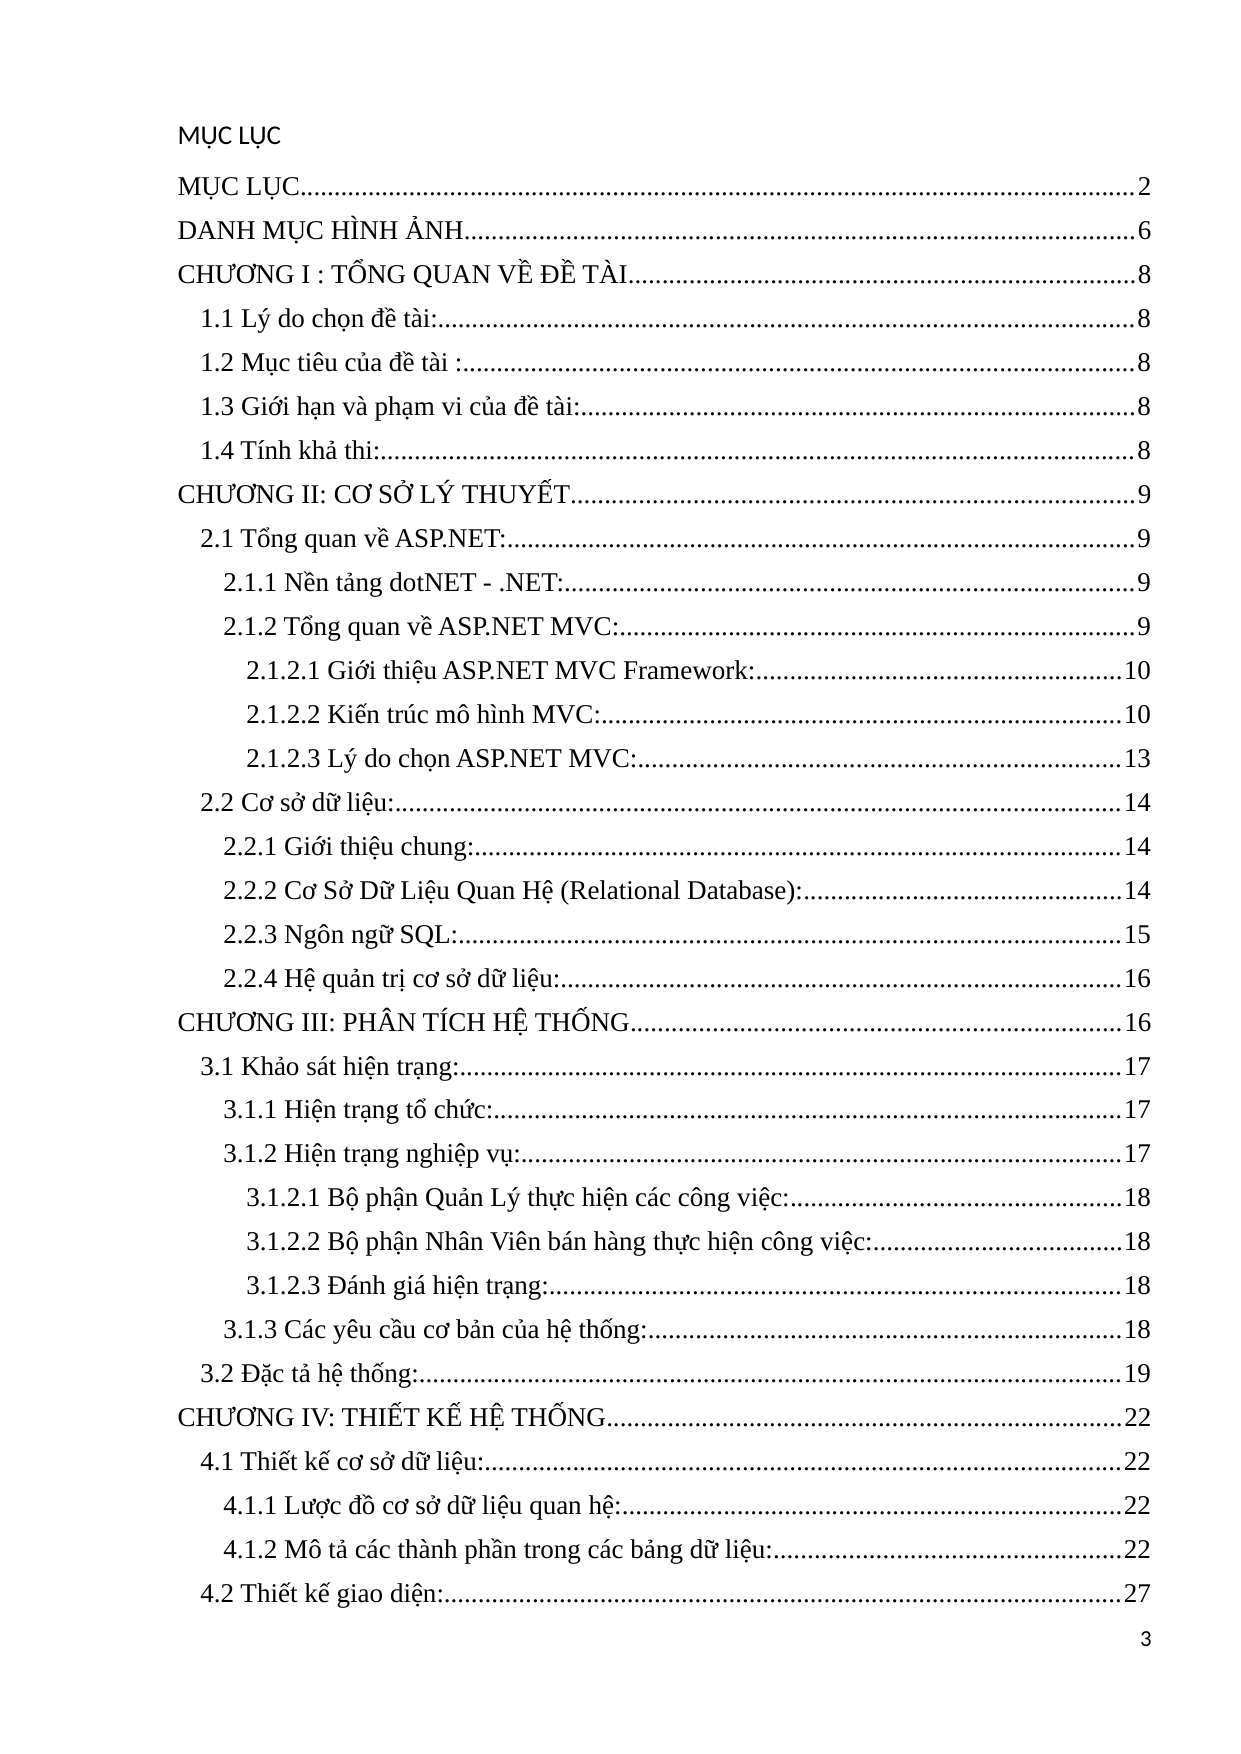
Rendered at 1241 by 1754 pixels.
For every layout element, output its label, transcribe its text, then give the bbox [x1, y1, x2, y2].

text 3.1.2.1 Bộ phận Quản Lý thực hiện các công việc: 18 [246, 1181, 1152, 1213]
text DANH MỤC HÌNH ẢNH 6 [177, 214, 1152, 246]
text 3.1.1 Hiện trạng tổ chức: 17 [223, 1093, 1152, 1125]
text 1.1 Lý do chọn đề tài: 8 [200, 302, 1152, 333]
text CHƯƠNG IV: THIẾT KẾ HỆ THỐNG 22 [177, 1401, 1152, 1432]
text 2.2.3 Ngôn ngữ SQL: 15 [223, 918, 1152, 949]
text MỤC LỤC 2 [177, 170, 1152, 202]
text 3.2 Đặc tả hệ thống: 19 [200, 1357, 1152, 1388]
text 2.1.2 Tổng quan về ASP.NET MVC: 9 [223, 610, 1152, 641]
text CHƯƠNG I : TỔNG QUAN VỀ ĐỀ TÀI 8 [177, 258, 1152, 289]
text 1.4 Tính khả thi: 8 [200, 434, 1152, 465]
text 2.1.2.3 Lý do chọn ASP.NET MVC: 13 [246, 742, 1152, 773]
text CHƯƠNG II: CƠ SỞ LÝ THUYẾT 9 [177, 478, 1152, 509]
text 2.2.1 Giới thiệu chung: 14 [223, 830, 1152, 861]
text 3.1 Khảo sát hiện trạng: 17 [200, 1049, 1152, 1081]
text 3.1.2.2 Bộ phận Nhân Viên bán hàng thực hiện công việc: 18 [246, 1225, 1152, 1257]
text 1.3 Giới hạn và phạm vi của đề tài: 8 [200, 390, 1152, 421]
text 4.1.2 Mô tả các thành phần trong các bảng dữ liệu: 22 [223, 1533, 1152, 1564]
text 4.1 Thiết kế cơ sở dữ liệu: 22 [200, 1445, 1152, 1476]
text 3.1.2.3 Đánh giá hiện trạng: 18 [246, 1269, 1152, 1301]
text 2.1 Tổng quan về ASP.NET: 9 [200, 522, 1152, 553]
text 3.1.2 Hiện trạng nghiệp vụ: 17 [223, 1137, 1152, 1169]
text 2.2.2 Cơ Sở Dữ Liệu Quan Hệ (Relational Database): 14 [223, 874, 1152, 905]
text CHƯƠNG III: PHÂN TÍCH HỆ THỐNG 16 [177, 1006, 1152, 1037]
text 2.1.2.1 Giới thiệu ASP.NET MVC Framework: 10 [246, 654, 1152, 685]
text 4.1.1 Lược đồ cơ sở dữ liệu quan hệ: 22 [223, 1489, 1152, 1520]
text 2.1.1 Nền tảng dotNET - .NET: 9 [223, 566, 1152, 597]
text 3.1.3 Các yêu cầu cơ bản của hệ thống: 18 [223, 1313, 1152, 1344]
text 1.2 Mục tiêu của đề tài : 8 [200, 346, 1152, 377]
text 4.2 Thiết kế giao diện: 27 [200, 1577, 1152, 1608]
text 2.2 Cơ sở dữ liệu: 14 [200, 786, 1152, 817]
text 2.1.2.2 Kiến trúc mô hình MVC: 10 [246, 698, 1152, 729]
text 2.2.4 Hệ quản trị cơ sở dữ liệu: 16 [223, 962, 1152, 993]
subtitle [177, 118, 1152, 151]
